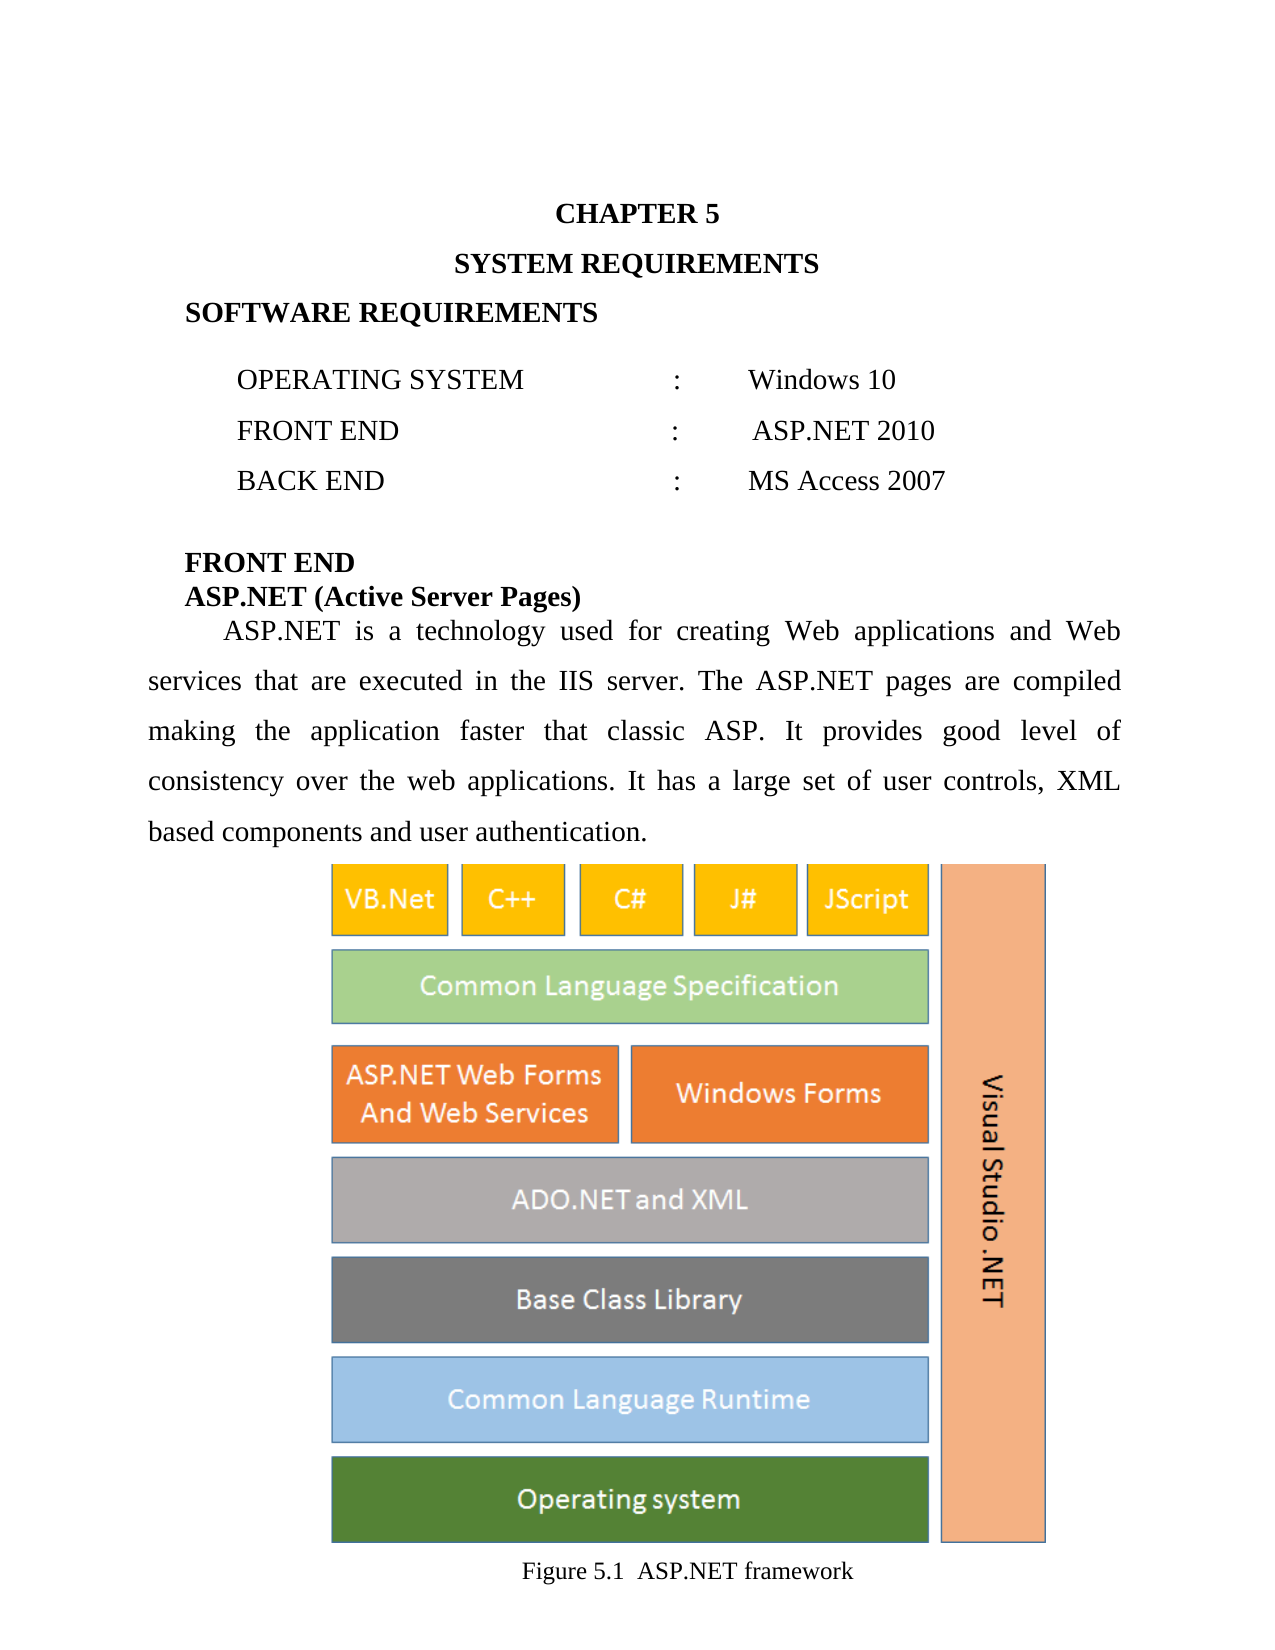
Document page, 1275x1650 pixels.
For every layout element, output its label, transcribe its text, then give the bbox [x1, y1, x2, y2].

subtitle CHAPTER 5 SYSTEM REQUIREMENTS [454, 196, 820, 279]
text BACK END : MS Access 2007 [192, 463, 1227, 497]
text OPERATING SYSTEM : Windows 10 [192, 362, 1227, 396]
text ASP.NET (Active Server Pages) [324, 579, 1227, 613]
subtitle SOFTWARE REQUIREMENTS [185, 295, 1227, 329]
picture [329, 864, 1046, 1543]
text ASP.NET is a technology used for creating Web applications and Web services that are executed in the IIS server. The ASP.NET pages are compiled making the application faster that classic ASP. It provides good level of consistency over the web applications. It has a large set of user controls, XML based components and user authentication. [148, 613, 1122, 847]
subtitle FRONT END [184, 545, 1227, 579]
text FRONT END : ASP.NET 2010 [192, 413, 1227, 446]
text Figure 5.1 ASP.NET framework [148, 1556, 1227, 1584]
